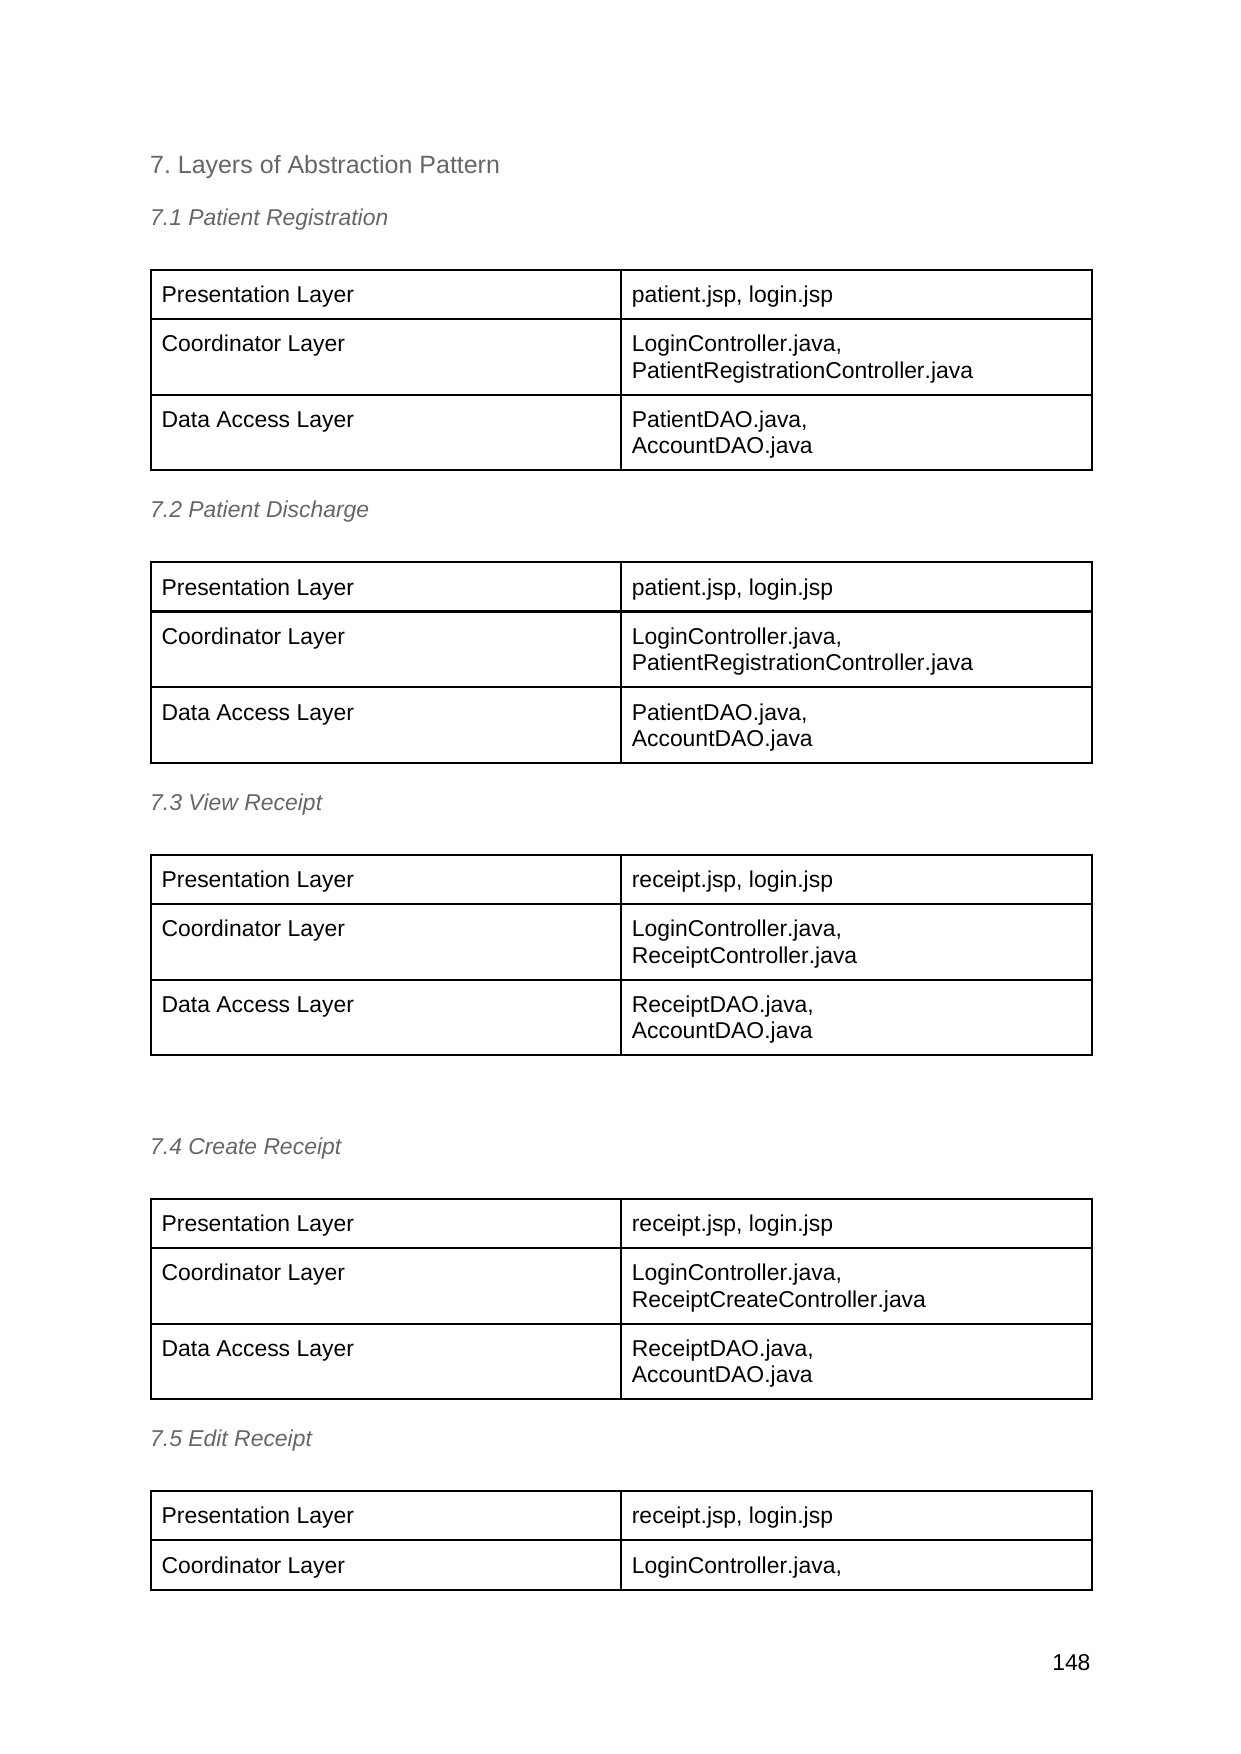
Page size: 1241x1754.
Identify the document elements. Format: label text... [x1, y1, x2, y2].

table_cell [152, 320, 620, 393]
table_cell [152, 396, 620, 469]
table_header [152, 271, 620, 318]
subtitle 7.4 Create Receipt [150, 1133, 1090, 1159]
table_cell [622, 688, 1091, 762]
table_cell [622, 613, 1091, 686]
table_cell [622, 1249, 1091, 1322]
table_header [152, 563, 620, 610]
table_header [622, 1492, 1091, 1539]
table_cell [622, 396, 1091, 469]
subtitle 7.5 Edit Receipt [150, 1425, 1090, 1451]
subtitle 7. Layers of Abstraction Pattern [150, 150, 1090, 179]
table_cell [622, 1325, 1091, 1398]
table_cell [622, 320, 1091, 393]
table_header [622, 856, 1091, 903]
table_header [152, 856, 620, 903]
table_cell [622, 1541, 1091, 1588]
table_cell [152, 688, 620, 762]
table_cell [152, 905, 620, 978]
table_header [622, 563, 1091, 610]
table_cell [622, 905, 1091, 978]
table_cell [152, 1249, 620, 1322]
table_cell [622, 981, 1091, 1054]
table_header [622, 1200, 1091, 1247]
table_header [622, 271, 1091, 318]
subtitle 7.3 View Receipt [150, 789, 1090, 815]
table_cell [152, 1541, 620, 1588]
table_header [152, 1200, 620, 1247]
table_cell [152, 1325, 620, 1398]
subtitle 7.1 Patient Registration [150, 204, 1090, 230]
subtitle 7.2 Patient Discharge [150, 496, 1090, 523]
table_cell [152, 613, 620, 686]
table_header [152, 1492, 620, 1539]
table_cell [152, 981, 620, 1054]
